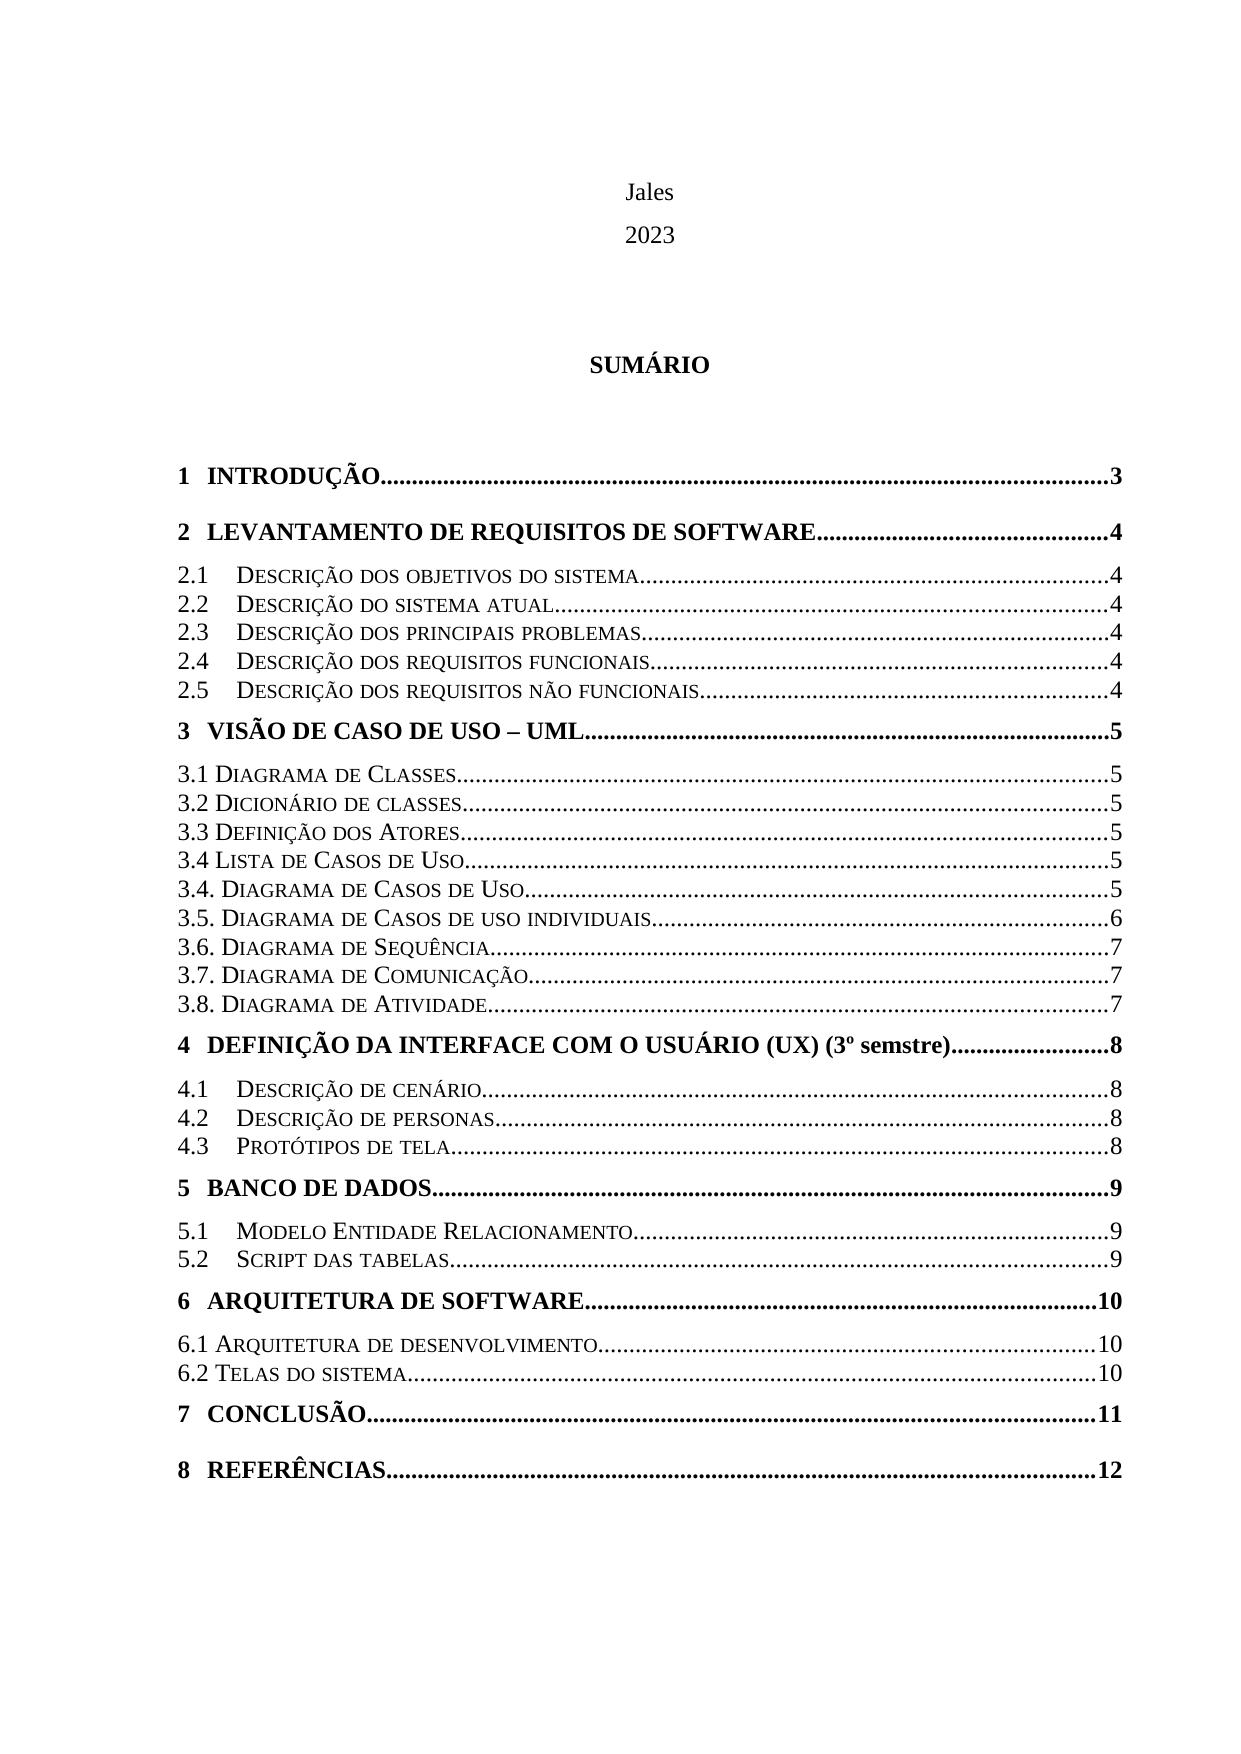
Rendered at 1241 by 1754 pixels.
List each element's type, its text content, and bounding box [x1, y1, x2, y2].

text 3.6. Diagrama de Sequência 7 [177, 932, 1122, 961]
text 3.4 Lista de Casos de Uso 5 [177, 846, 1122, 874]
text 1 INTRODUÇÃO 3 [177, 461, 1122, 490]
text 6 ARQUITETURA DE SOFTWARE 10 [177, 1286, 1122, 1314]
text 2.3 Descrição dos principais problemas 4 [177, 617, 1122, 646]
text 4.2 Descrição de personas 8 [177, 1103, 1122, 1131]
text 4.3 Protótipos de tela 8 [177, 1131, 1122, 1160]
text 5.1 Modelo Entidade Relacionamento 9 [177, 1216, 1122, 1244]
text 3.7. Diagrama de Comunicação 7 [177, 961, 1122, 989]
text 5 BANCO DE DADOS 9 [177, 1173, 1122, 1201]
text 2.2 Descrição do sistema atual 4 [177, 589, 1122, 617]
text 2.4 Descrição dos requisitos funcionais 4 [177, 646, 1122, 675]
text 3.5. Diagrama de Casos de uso individuais 6 [177, 903, 1122, 932]
text 3.4. Diagrama de Casos de Uso 5 [177, 874, 1122, 903]
text 8 REFERÊNCIAS 12 [177, 1455, 1122, 1483]
text 3 VISÃO DE CASO DE USO – UML 5 [177, 716, 1122, 745]
text 5.2 Script das tabelas 9 [177, 1244, 1122, 1273]
text 3.8. Diagrama de Atividade 7 [177, 989, 1122, 1018]
text Jales [177, 177, 1122, 206]
text 4 DEFINIÇÃO DA INTERFACE COM O USUÁRIO (UX) (3º semstre) 8 [177, 1031, 1122, 1059]
text 6.2 Telas do sistema 10 [177, 1358, 1122, 1387]
text 3.2 Dicionário de classes 5 [177, 788, 1122, 817]
text 4.1 Descrição de cenário 8 [177, 1074, 1122, 1103]
title SUMÁRIO [177, 350, 1122, 378]
text 2 LEVANTAMENTO DE REQUISITOS DE SOFTWARE 4 [177, 517, 1122, 545]
text 3.3 Definição dos Atores 5 [177, 817, 1122, 846]
text 2023 [177, 220, 1122, 249]
text 2.5 Descrição dos requisitos não funcionais 4 [177, 675, 1122, 704]
text 2.1 Descrição dos objetivos do sistema 4 [177, 560, 1122, 589]
text 6.1 Arquitetura de desenvolvimento 10 [177, 1329, 1122, 1358]
text 3.1 Diagrama de Classes 5 [177, 759, 1122, 788]
text 7 CONCLUSÃO 11 [177, 1399, 1122, 1428]
